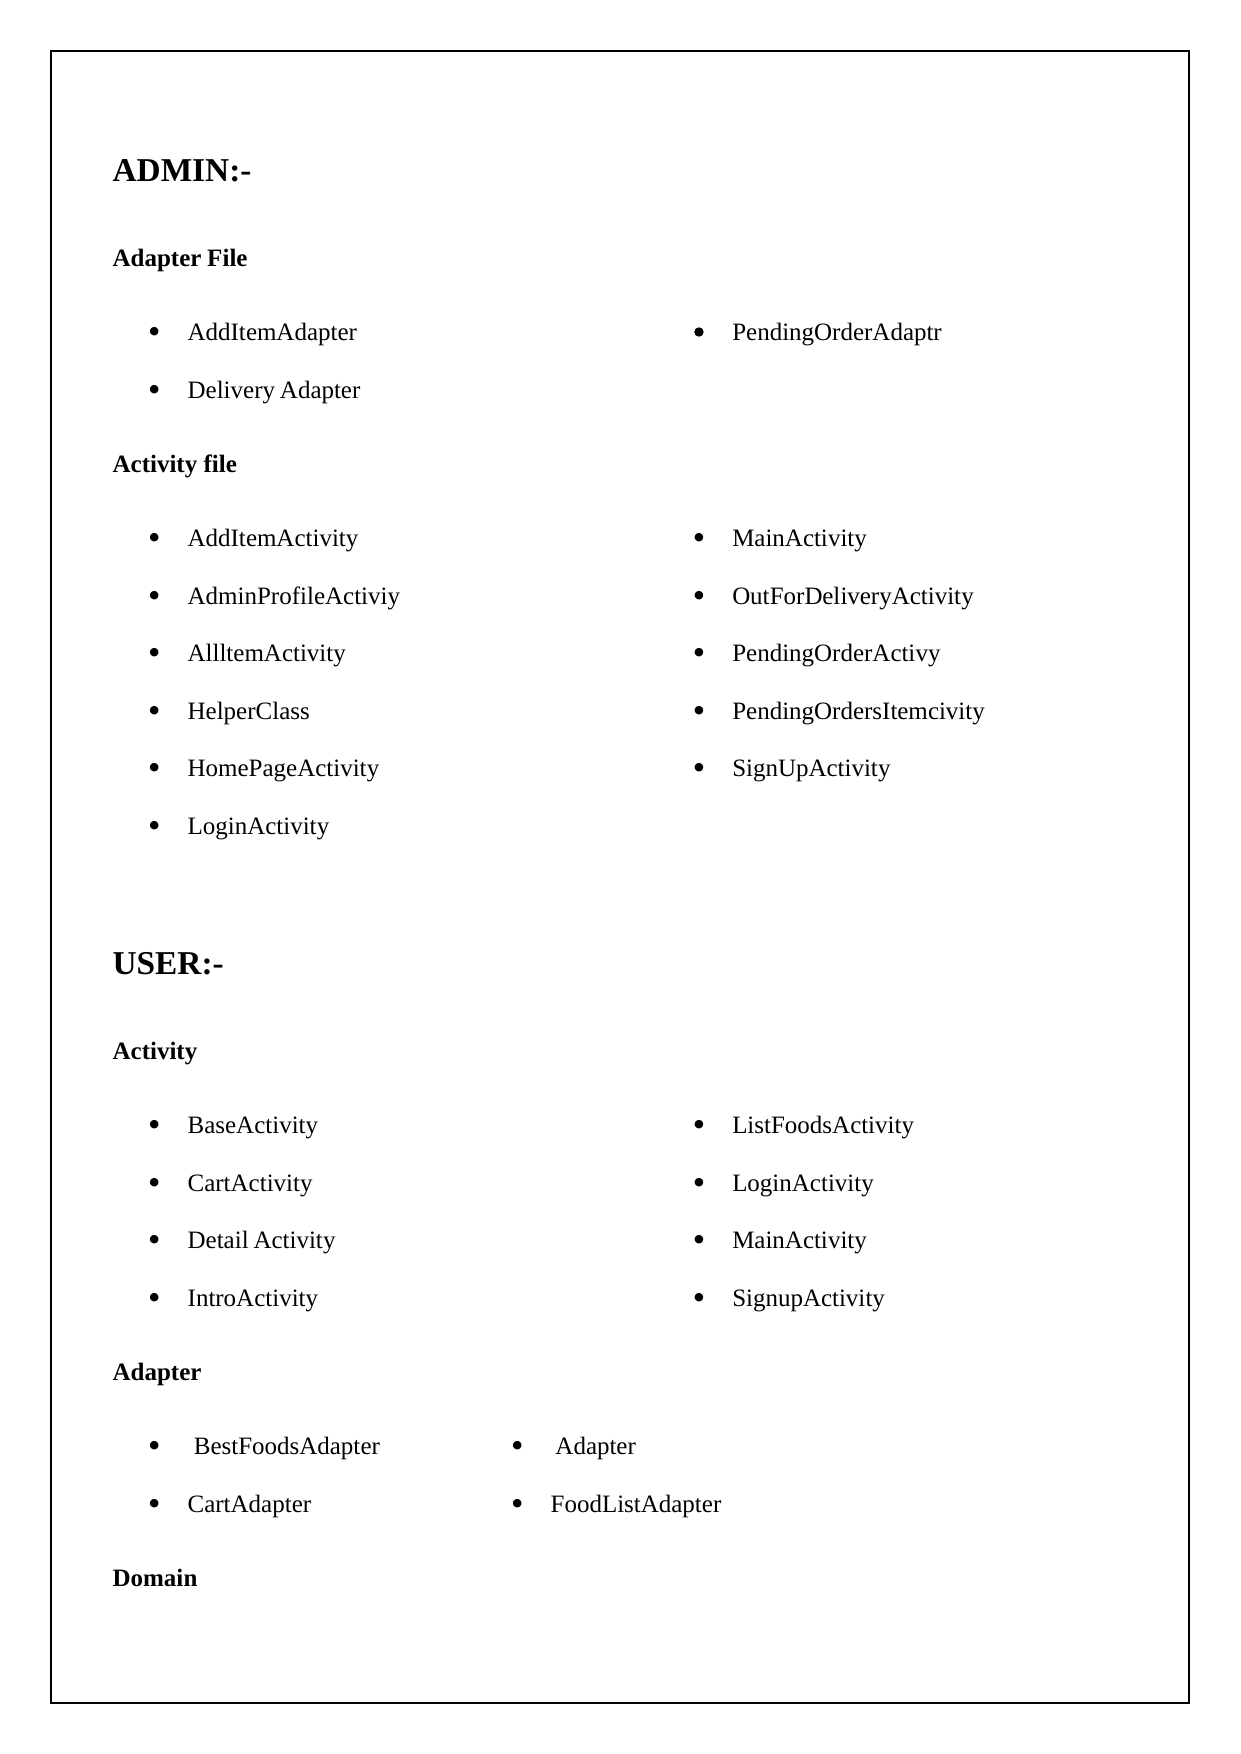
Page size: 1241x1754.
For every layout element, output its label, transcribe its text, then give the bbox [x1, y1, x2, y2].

text Activity [112, 1036, 1128, 1065]
list MainActivity [694, 1226, 1128, 1254]
list FoodListAdapter [513, 1489, 764, 1518]
list LoginActivity [150, 811, 583, 839]
text Activity file [112, 449, 1128, 478]
text Adapter File [112, 243, 1128, 272]
list SignupActivity [694, 1283, 1128, 1312]
list PendingOrdersItemcivity [694, 696, 1128, 724]
list SignUpActivity [694, 753, 1128, 782]
list AddItemActivity [150, 523, 583, 552]
text Adapter [112, 1357, 1128, 1386]
list AdminProfileActiviy [150, 581, 583, 609]
text USER:- [112, 943, 1128, 981]
text Domain [112, 1563, 1128, 1592]
list Adapter [513, 1431, 764, 1460]
list AddItemAdapter [150, 317, 583, 346]
list HomePageActivity [150, 753, 583, 782]
list CartActivity [150, 1168, 583, 1197]
list BaseActivity [150, 1111, 583, 1139]
list HelperClass [150, 696, 583, 724]
text ADMIN:- [112, 150, 1128, 188]
list Detail Activity [150, 1226, 583, 1254]
list BestFoodsAdapter [150, 1431, 402, 1460]
list LoginActivity [694, 1168, 1128, 1197]
list Delivery Adapter [150, 375, 583, 404]
list PendingOrderActivy [694, 638, 1128, 667]
list CartAdapter [150, 1489, 402, 1518]
list PendingOrderAdaptr [694, 317, 1128, 346]
list MainActivity [694, 523, 1128, 552]
list IntroActivity [150, 1283, 583, 1312]
list OutForDeliveryActivity [694, 581, 1128, 609]
list AllltemActivity [150, 638, 583, 667]
list ListFoodsActivity [694, 1111, 1128, 1139]
